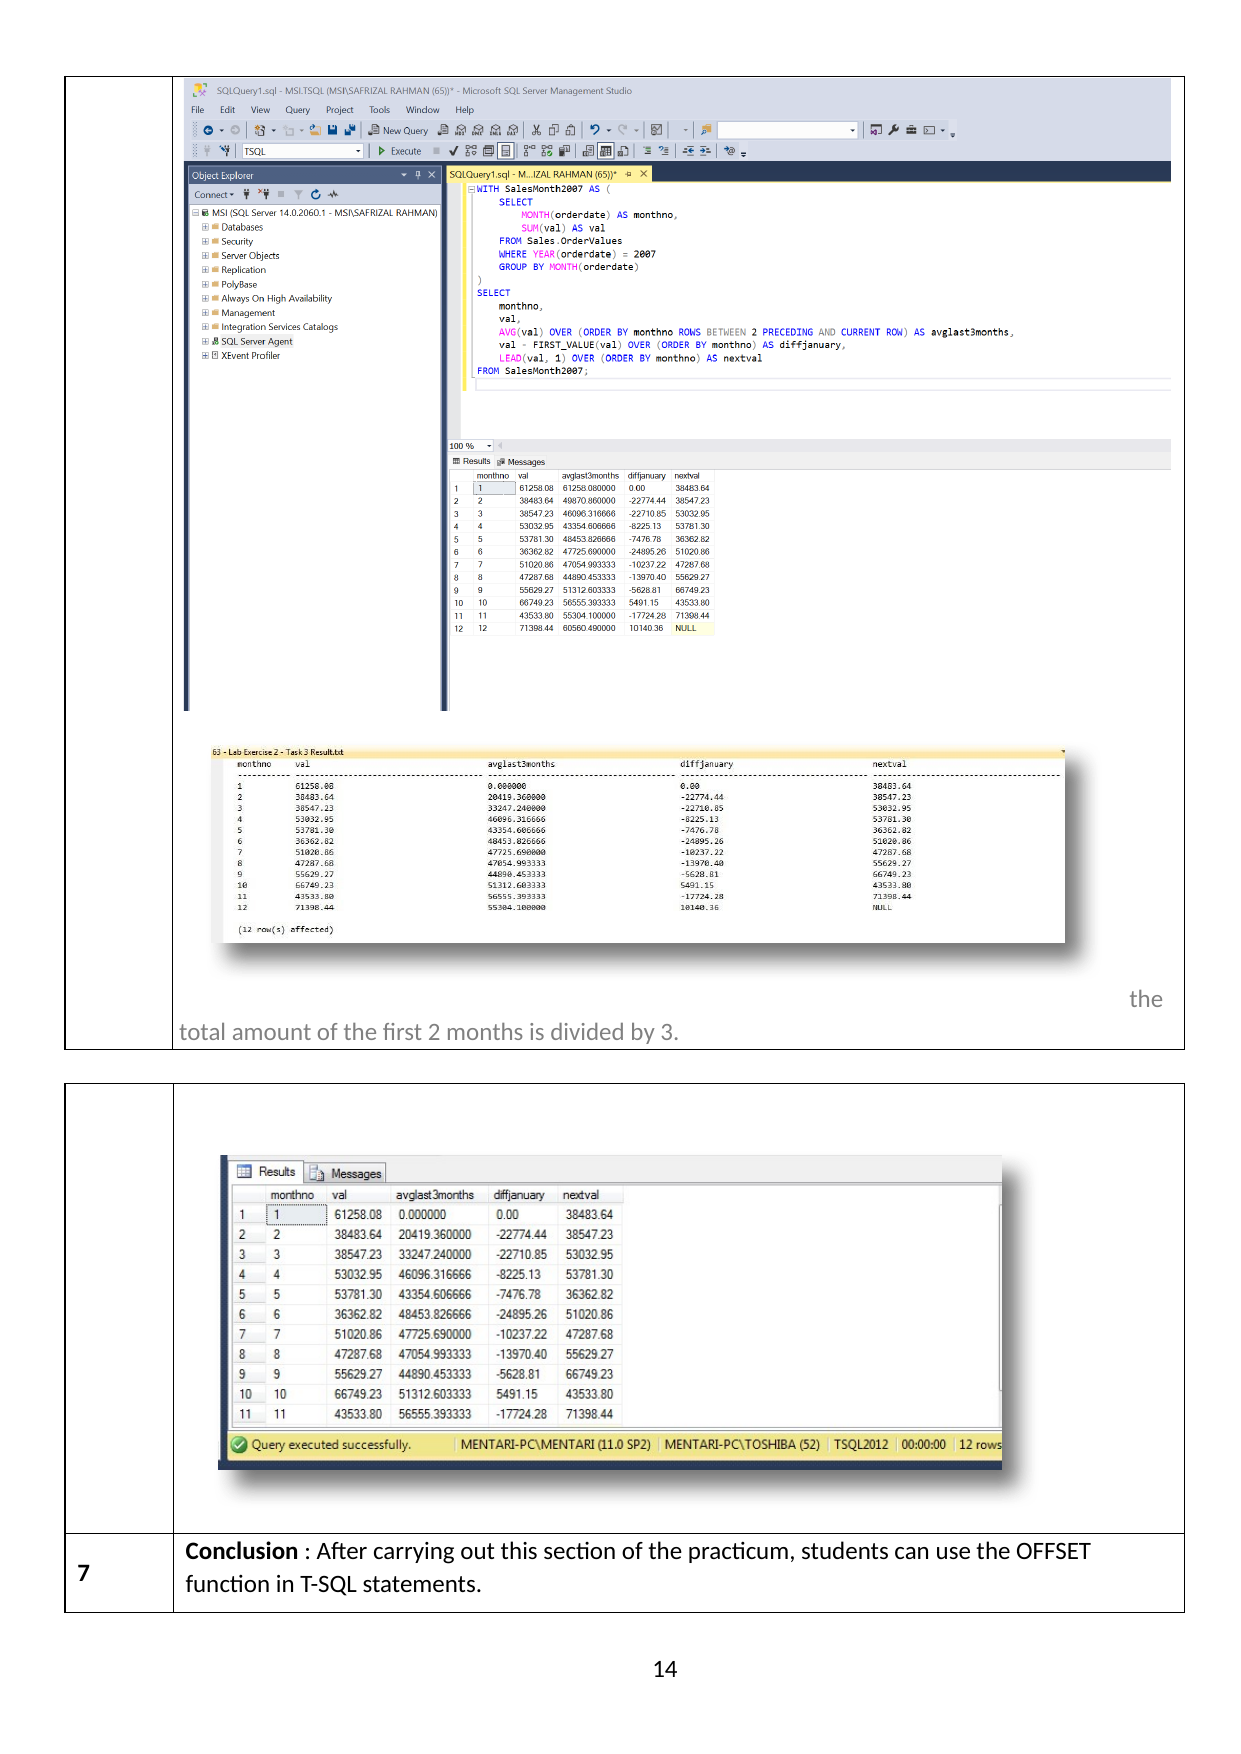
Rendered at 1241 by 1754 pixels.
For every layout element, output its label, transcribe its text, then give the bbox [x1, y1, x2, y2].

picture [183, 78, 1171, 711]
picture [186, 1127, 1066, 1531]
table_cell 6 [66, 77, 172, 1049]
table_cell 7 [66, 1534, 173, 1612]
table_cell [173, 77, 1184, 1049]
table_header [66, 1084, 173, 1533]
picture [178, 713, 1129, 1008]
table_header [174, 1084, 1184, 1533]
table_cell Conclusion : After carrying out this section of the practicum, students can use the OFFSET function in T-SQL statements. [174, 1534, 1184, 1612]
